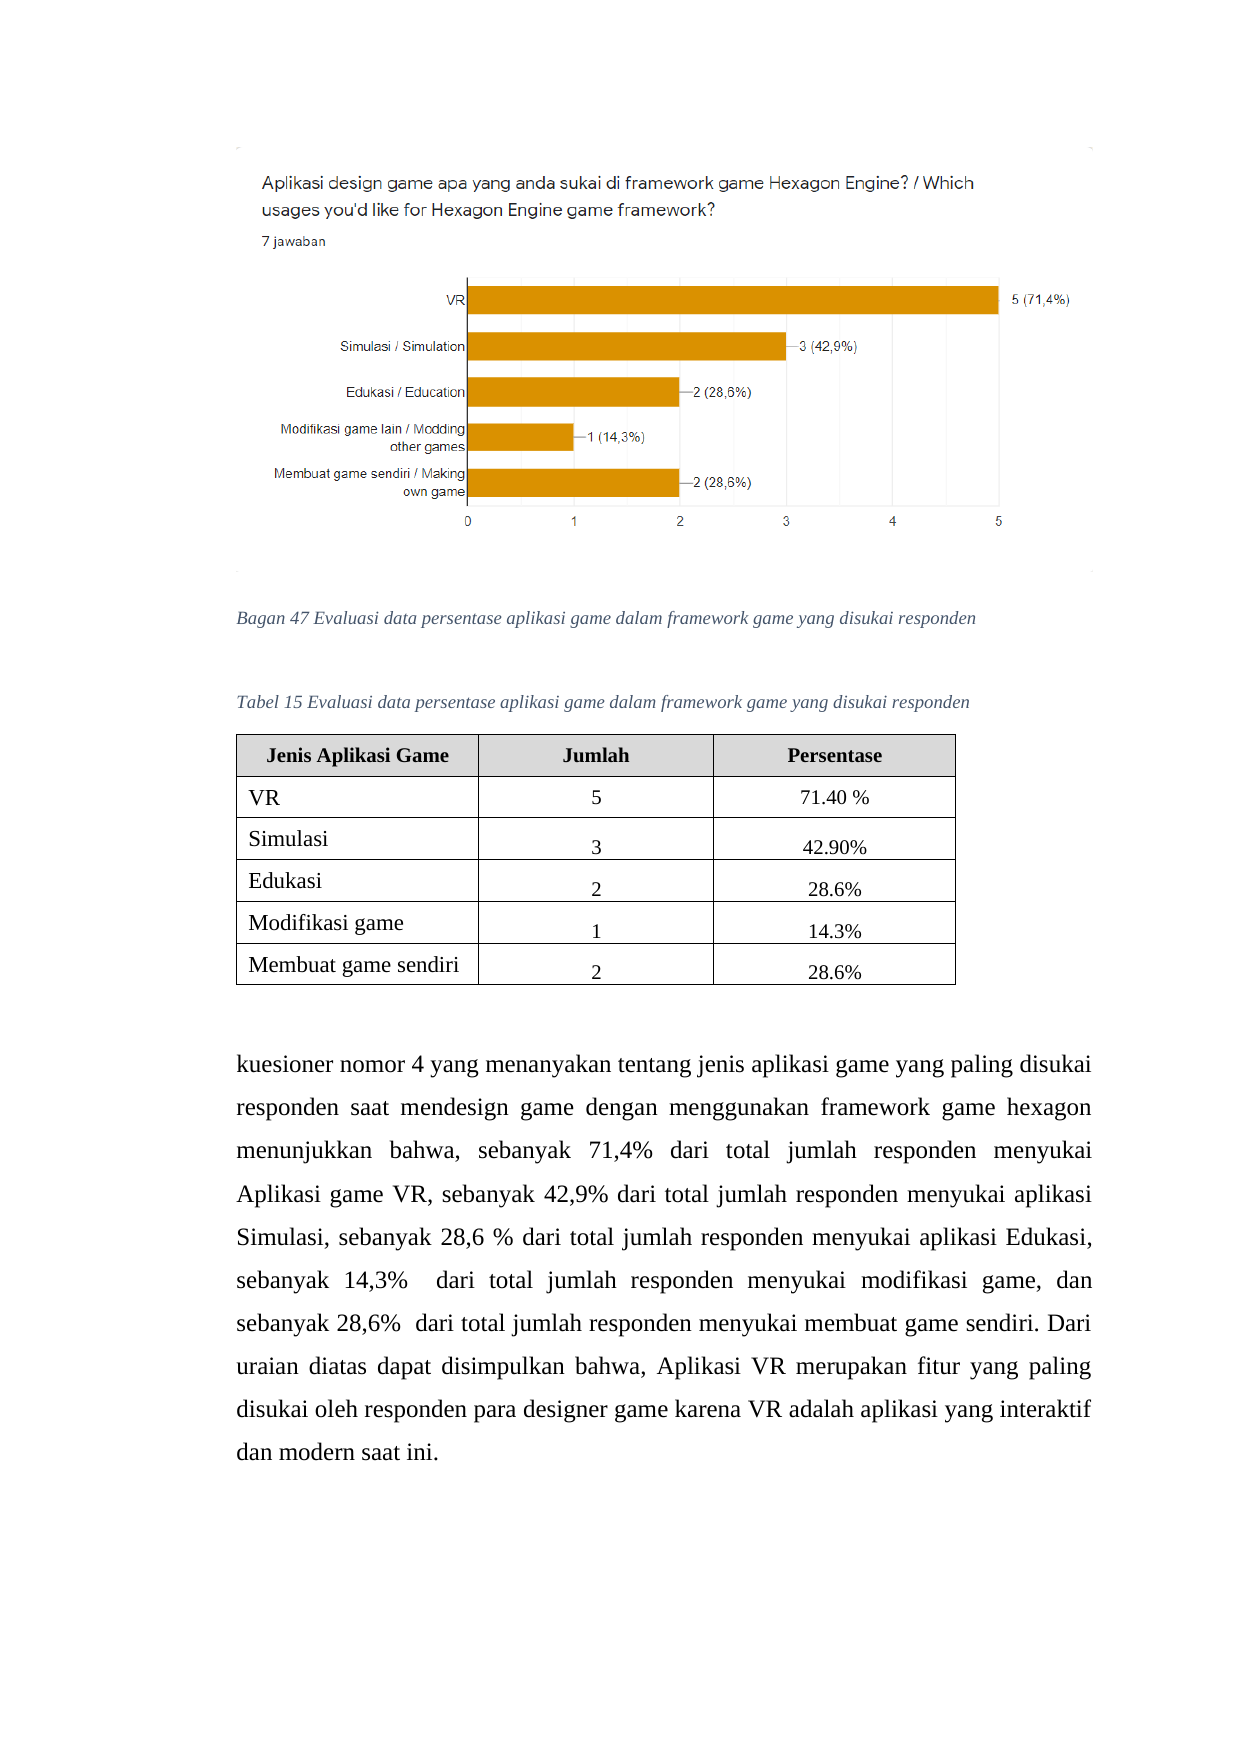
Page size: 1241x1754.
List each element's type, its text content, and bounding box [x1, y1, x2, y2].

table_cell VR [237, 777, 478, 817]
table_header Jenis Aplikasi Game [237, 735, 478, 776]
table_cell 71.40 % [714, 777, 955, 817]
picture [236, 147, 1093, 572]
table_cell 1 [479, 902, 713, 943]
table_cell 28.6% [714, 944, 955, 984]
table_cell 42.90% [714, 818, 955, 859]
table_cell Modifikasi game [237, 902, 478, 943]
table_cell 5 [479, 777, 713, 817]
table_cell 28.6% [714, 860, 955, 901]
table_cell 14.3% [714, 902, 955, 943]
table_header Jumlah [479, 735, 713, 776]
table_cell 2 [479, 944, 713, 984]
table_cell 2 [479, 860, 713, 901]
table_header Persentase [714, 735, 955, 776]
table_cell Simulasi [237, 818, 478, 859]
table_cell Edukasi [237, 860, 478, 901]
text kuesioner nomor 4 yang menanyakan tentang jenis aplikasi game yang paling disukai responden saat mendesign game dengan menggunakan framework game hexagon menunjukkan bahwa, sebanyak 71,4% dari total jumlah responden menyukai Aplikasi game VR, sebanyak 42,9% dari total jumlah responden menyukai aplikasi Simulasi, sebanyak 28,6 % dari total jumlah responden menyukai aplikasi Edukasi, sebanyak 14,3% dari total jumlah responden menyukai modifikasi game, dan sebanyak 28,6% dari total jumlah responden menyukai membuat game sendiri. Dari uraian diatas dapat disimpulkan bahwa, Aplikasi VR merupakan fitur yang paling disukai oleh responden para designer game karena VR adalah aplikasi yang interaktif dan modern saat ini. [236, 1049, 1092, 1466]
table_cell Membuat game sendiri [237, 944, 478, 984]
table_cell 3 [479, 818, 713, 859]
